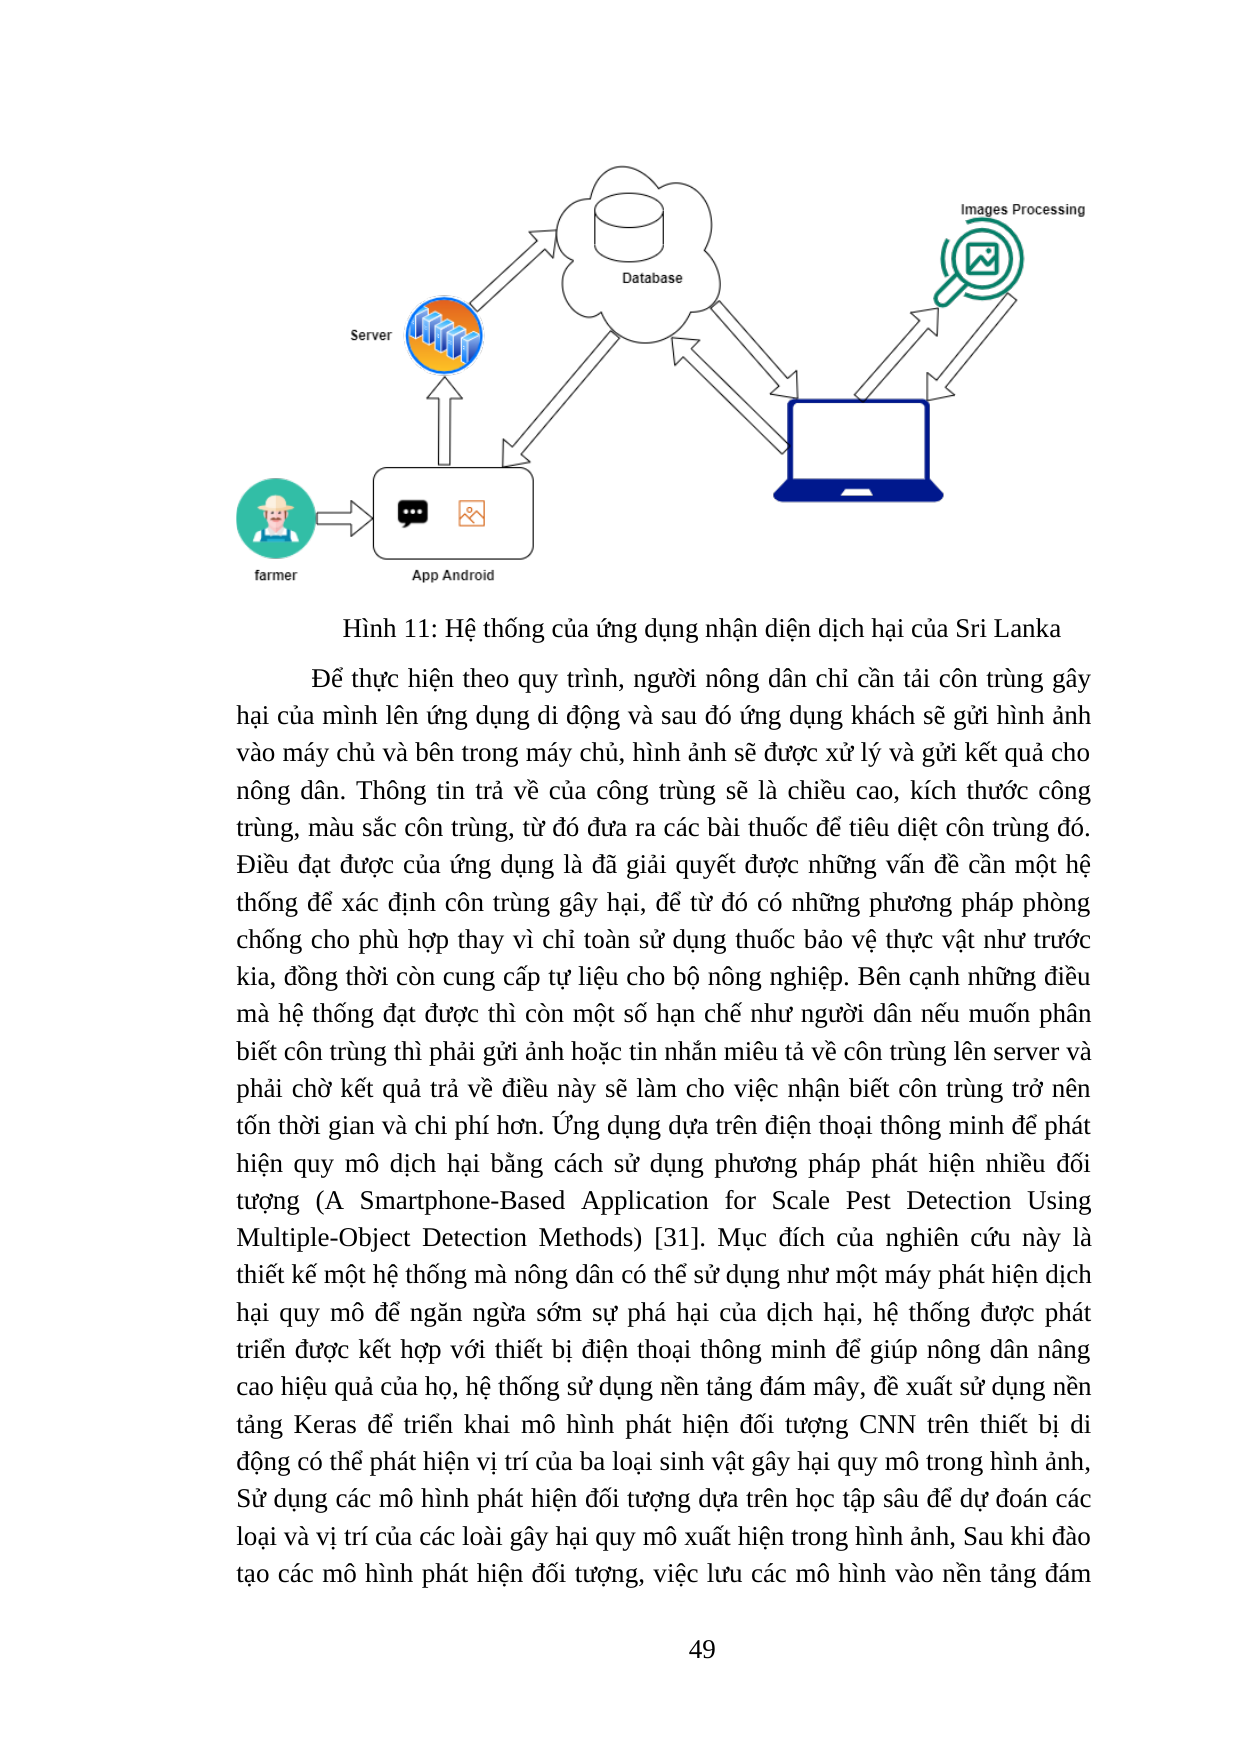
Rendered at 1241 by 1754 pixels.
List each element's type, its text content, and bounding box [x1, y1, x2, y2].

picture [236, 147, 1093, 594]
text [236, 662, 1093, 1588]
